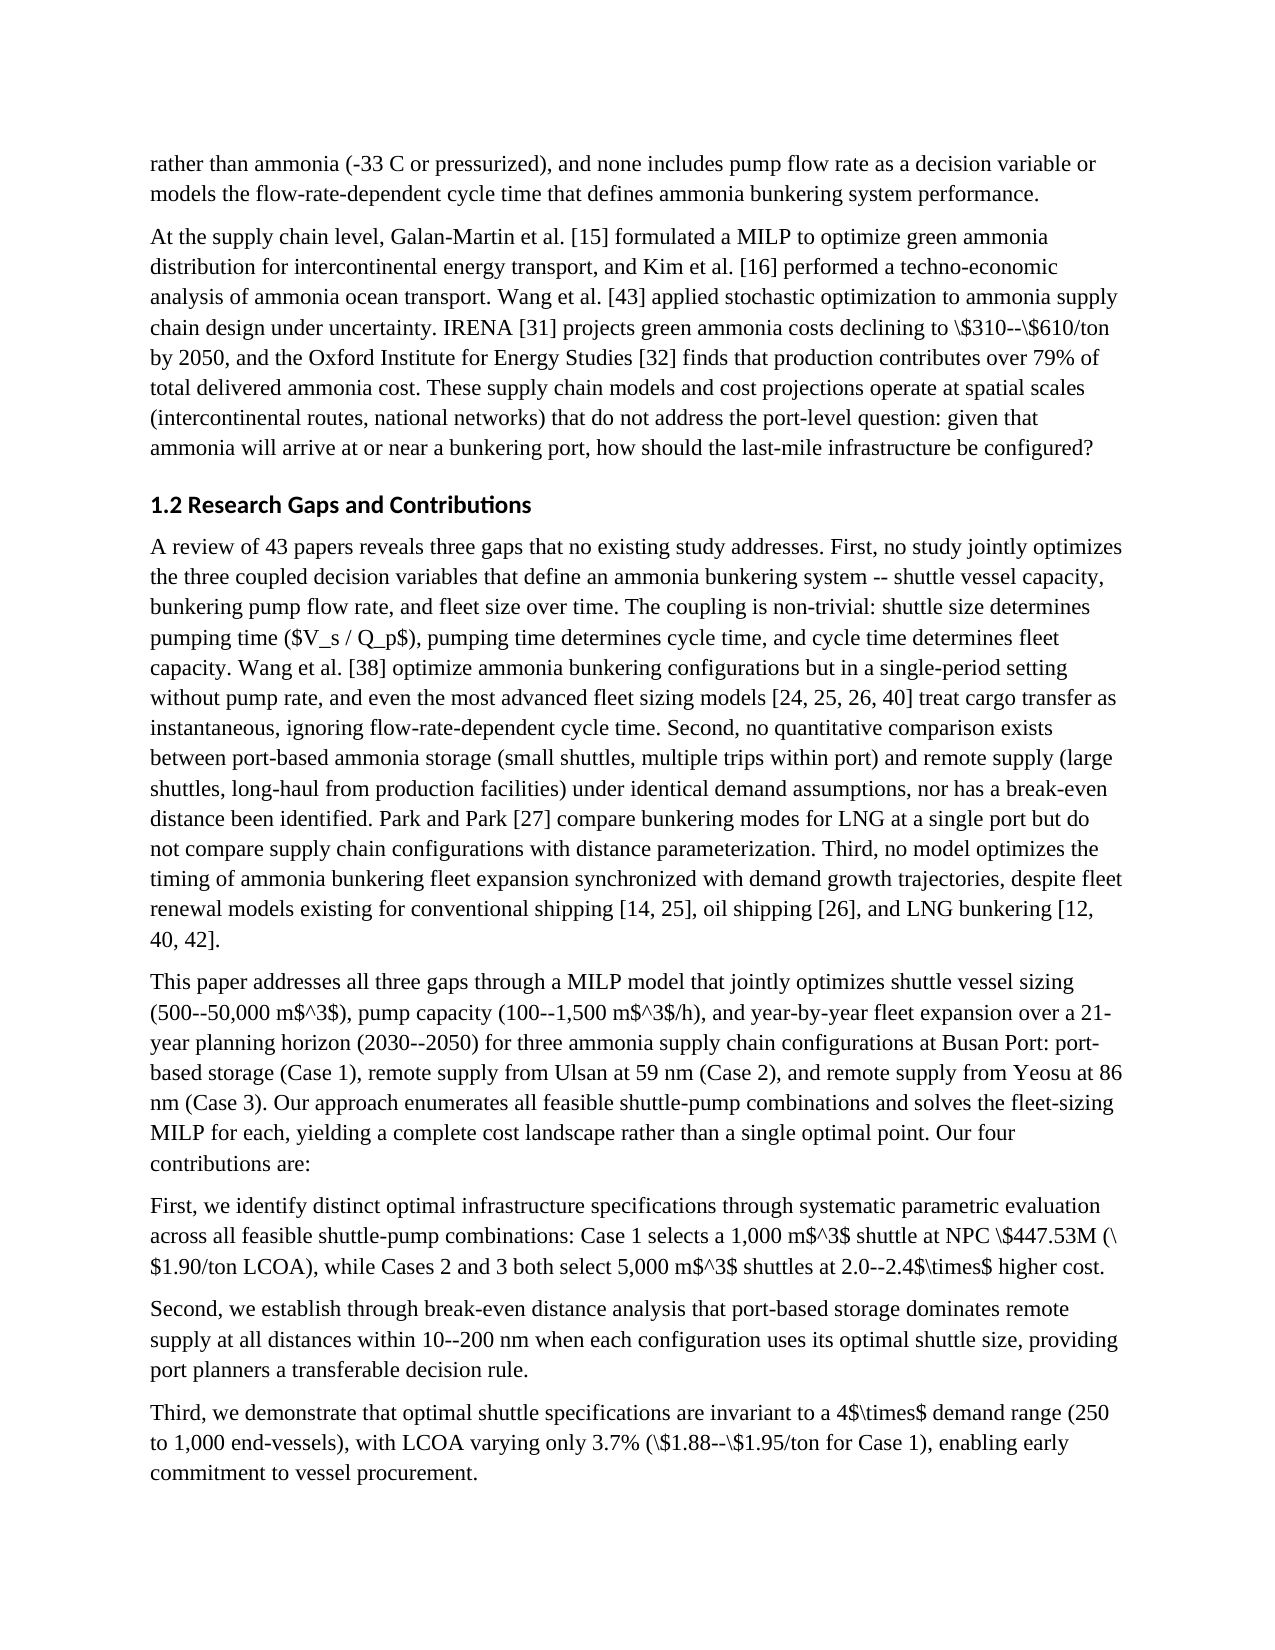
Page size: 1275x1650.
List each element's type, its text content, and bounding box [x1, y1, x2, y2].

text First, we identify distinct optimal infrastructure specifications through systematic parametric evaluation across all feasible shuttle-pump combinations: Case 1 selects a 1,000 m$^3$ shuttle at NPC \$447.53M (\$1.90/ton LCOA), while Cases 2 and 3 both select 5,000 m$^3$ shuttles at 2.0--2.4$\times$ higher cost. [150, 1192, 1125, 1279]
text Third, we demonstrate that optimal shuttle specifications are invariant to a 4$\times$ demand range (250 to 1,000 end-vessels), with LCOA varying only 3.7% (\$1.88--\$1.95/ton for Case 1), enabling early commitment to vessel procurement. [150, 1398, 1125, 1485]
subtitle 1.2 Research Gaps and Contributions [150, 489, 1125, 520]
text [150, 150, 1125, 207]
text At the supply chain level, Galan-Martin et al. [15] formulated a MILP to optimize green ammonia distribution for intercontinental energy transport, and Kim et al. [16] performed a techno-economic analysis of ammonia ocean transport. Wang et al. [43] applied stochastic optimization to ammonia supply chain design under uncertainty. IRENA [31] projects green ammonia costs declining to \$310--\$610/ton by 2050, and the Oxford Institute for Energy Studies [32] finds that production contributes over 79% of total delivered ammonia cost. These supply chain models and cost projections operate at spatial scales (intercontinental routes, national networks) that do not address the port-level question: given that ammonia will arrive at or near a bunkering port, how should the last-mile infrastructure be configured? [150, 223, 1125, 461]
text This paper addresses all three gaps through a MILP model that jointly optimizes shuttle vessel sizing (500--50,000 m$^3$), pump capacity (100--1,500 m$^3$/h), and year-by-year fleet expansion over a 21-year planning horizon (2030--2050) for three ammonia supply chain configurations at Busan Port: port-based storage (Case 1), remote supply from Ulsan at 59 nm (Case 2), and remote supply from Yeosu at 86 nm (Case 3). Our approach enumerates all feasible shuttle-pump combinations and solves the fleet-sizing MILP for each, yielding a complete cost landscape rather than a single optimal point. Our four contributions are: [150, 968, 1125, 1176]
text A review of 43 papers reveals three gaps that no existing study addresses. First, no study jointly optimizes the three coupled decision variables that define an ammonia bunkering system -- shuttle vessel capacity, bunkering pump flow rate, and fleet size over time. The coupling is non-trivial: shuttle size determines pumping time ($V_s / Q_p$), pumping time determines cycle time, and cycle time determines fleet capacity. Wang et al. [38] optimize ammonia bunkering configurations but in a single-period setting without pump rate, and even the most advanced fleet sizing models [24, 25, 26, 40] treat cargo transfer as instantaneous, ignoring flow-rate-dependent cycle time. Second, no quantitative comparison exists between port-based ammonia storage (small shuttles, multiple trips within port) and remote supply (large shuttles, long-haul from production facilities) under identical demand assumptions, nor has a break-even distance been identified. Park and Park [27] compare bunkering modes for LNG at a single port but do not compare supply chain configurations with distance parameterization. Third, no model optimizes the timing of ammonia bunkering fleet expansion synchronized with demand growth trajectories, despite fleet renewal models existing for conventional shipping [14, 25], oil shipping [26], and LNG bunkering [12, 40, 42]. [150, 533, 1125, 952]
text Second, we establish through break-even distance analysis that port-based storage dominates remote supply at all distances within 10--200 nm when each configuration uses its optimal shuttle size, providing port planners a transferable decision rule. [150, 1295, 1125, 1382]
